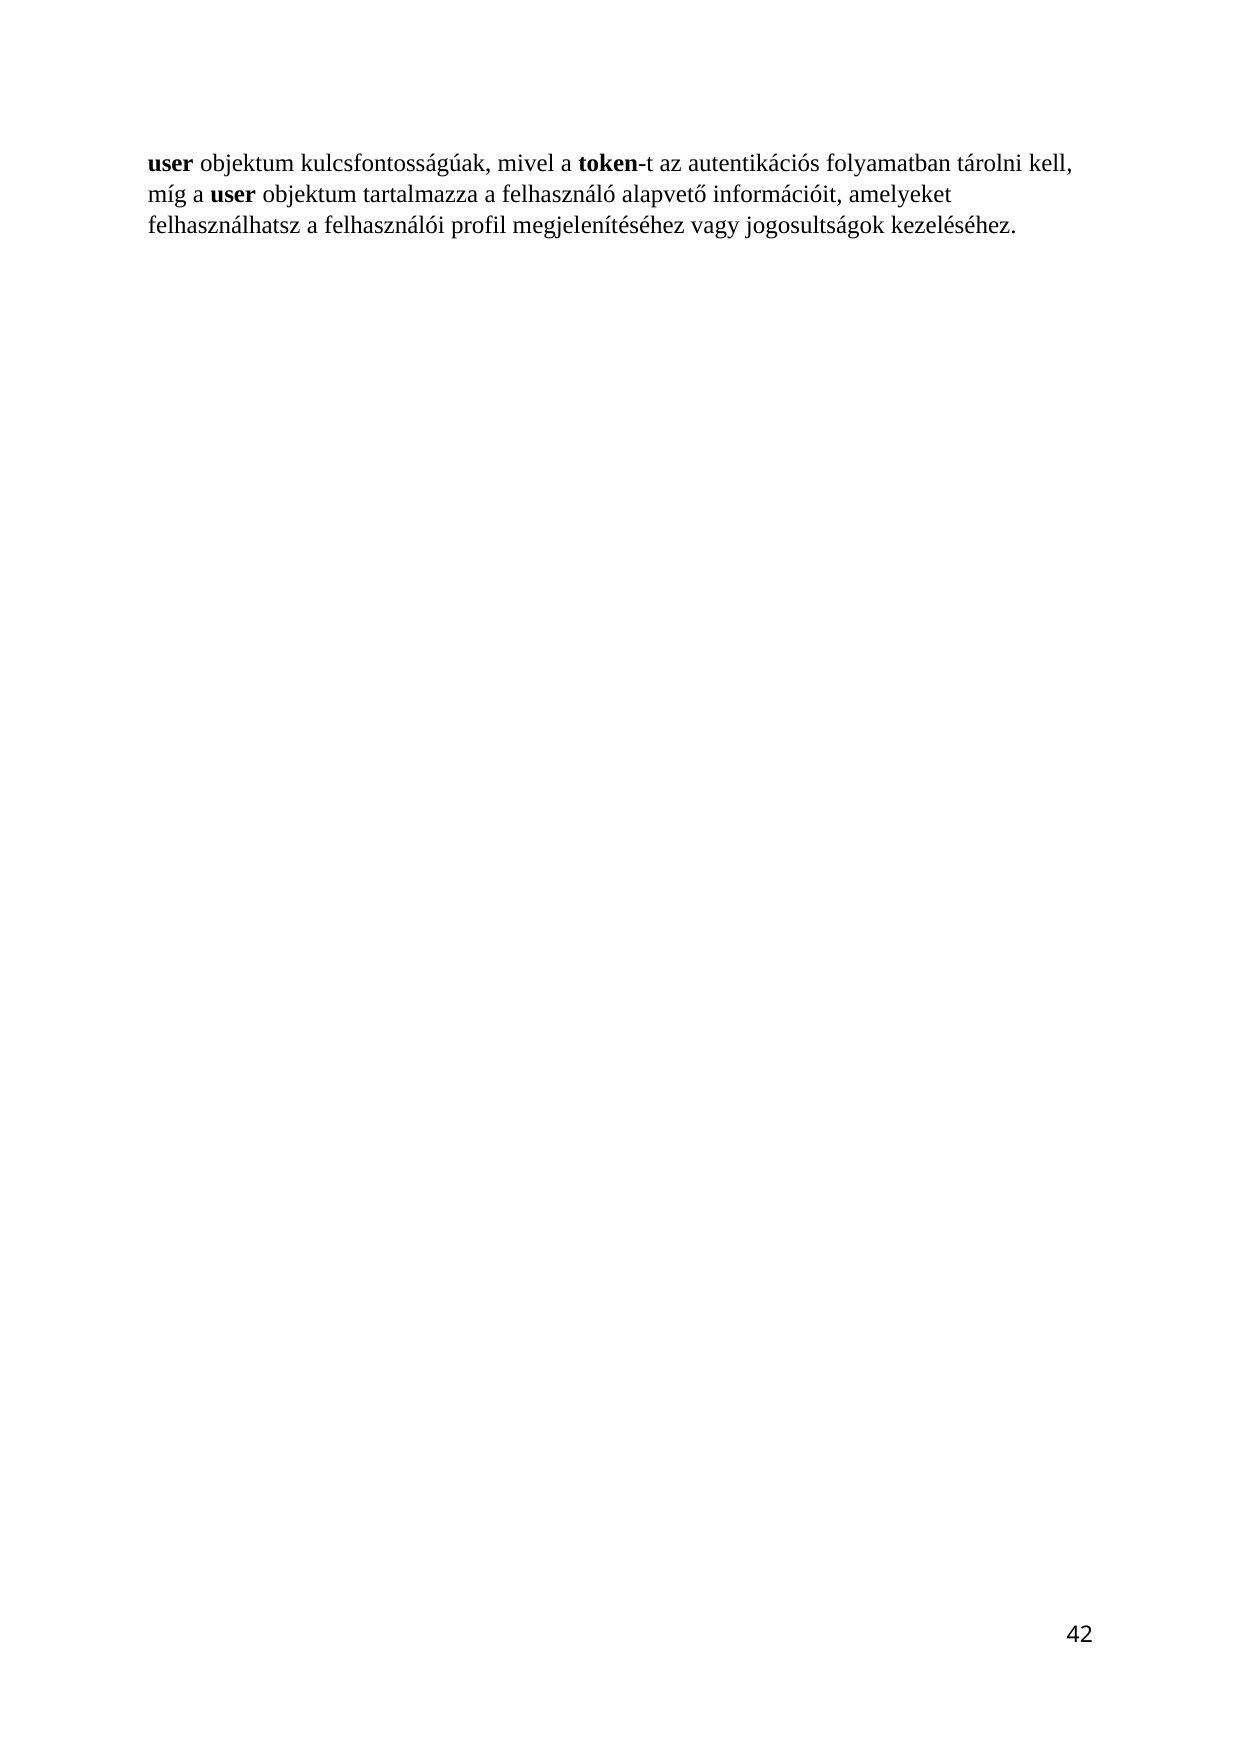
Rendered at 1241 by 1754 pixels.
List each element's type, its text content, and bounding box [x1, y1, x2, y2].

text Ez az interfész tipikusan a bejelentkezés után kapott válasz strukturálásához használható, hogy a backend által küldött adatokat könnyen felhasználhasd a frontendben. A token és a user objektum kulcsfontosságúak, mivel a token-t az autentikációs folyamatban tárolni kell, míg a user objektum tartalmazza a felhasználó alapvető információit, amelyeket felhasználhatsz a felhasználói profil megjelenítéséhez vagy jogosultságok kezeléséhez. [148, 148, 1093, 301]
